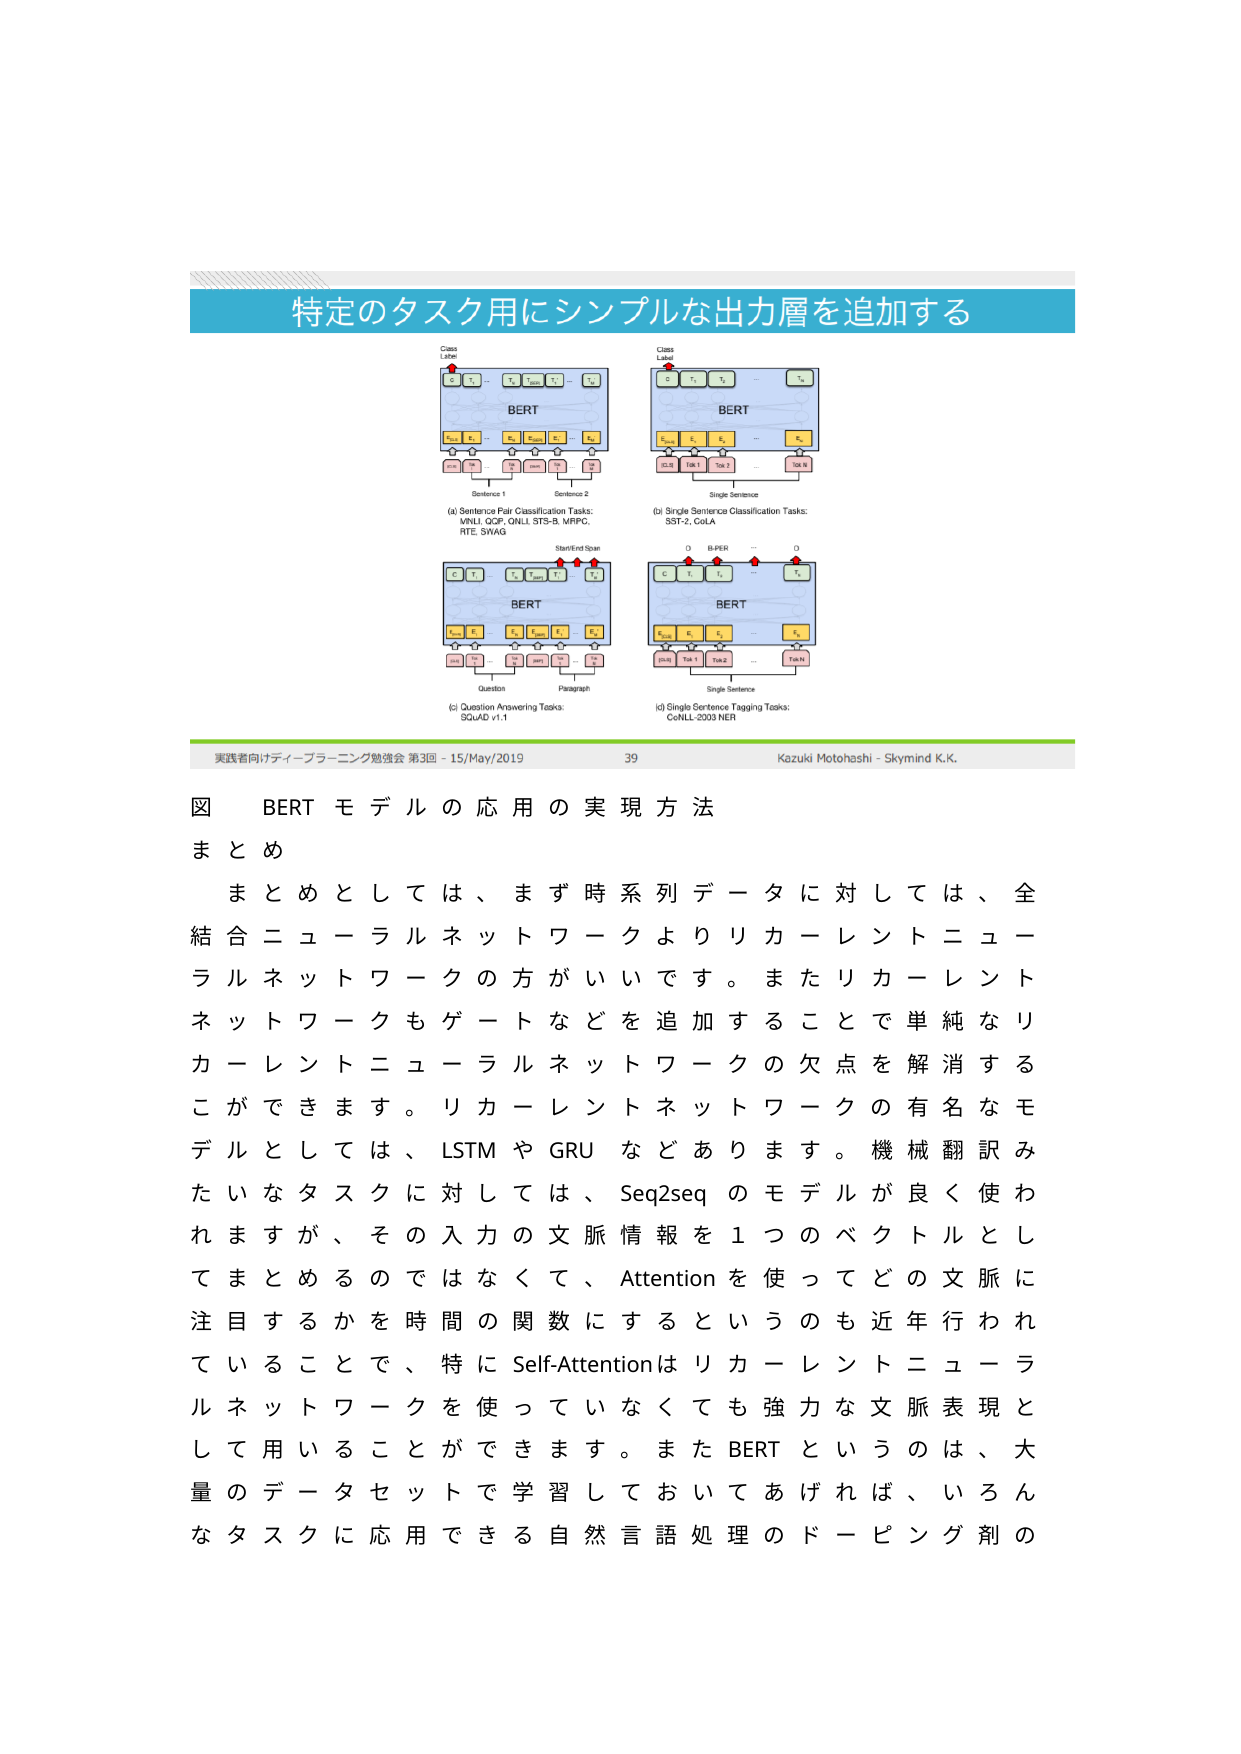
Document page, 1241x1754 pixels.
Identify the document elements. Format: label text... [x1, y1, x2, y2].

picture [190, 271, 1076, 769]
text 図 BERTモデルの応用の実現方法 [190, 785, 1050, 827]
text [190, 870, 1050, 1555]
text まとめ [190, 827, 1050, 870]
